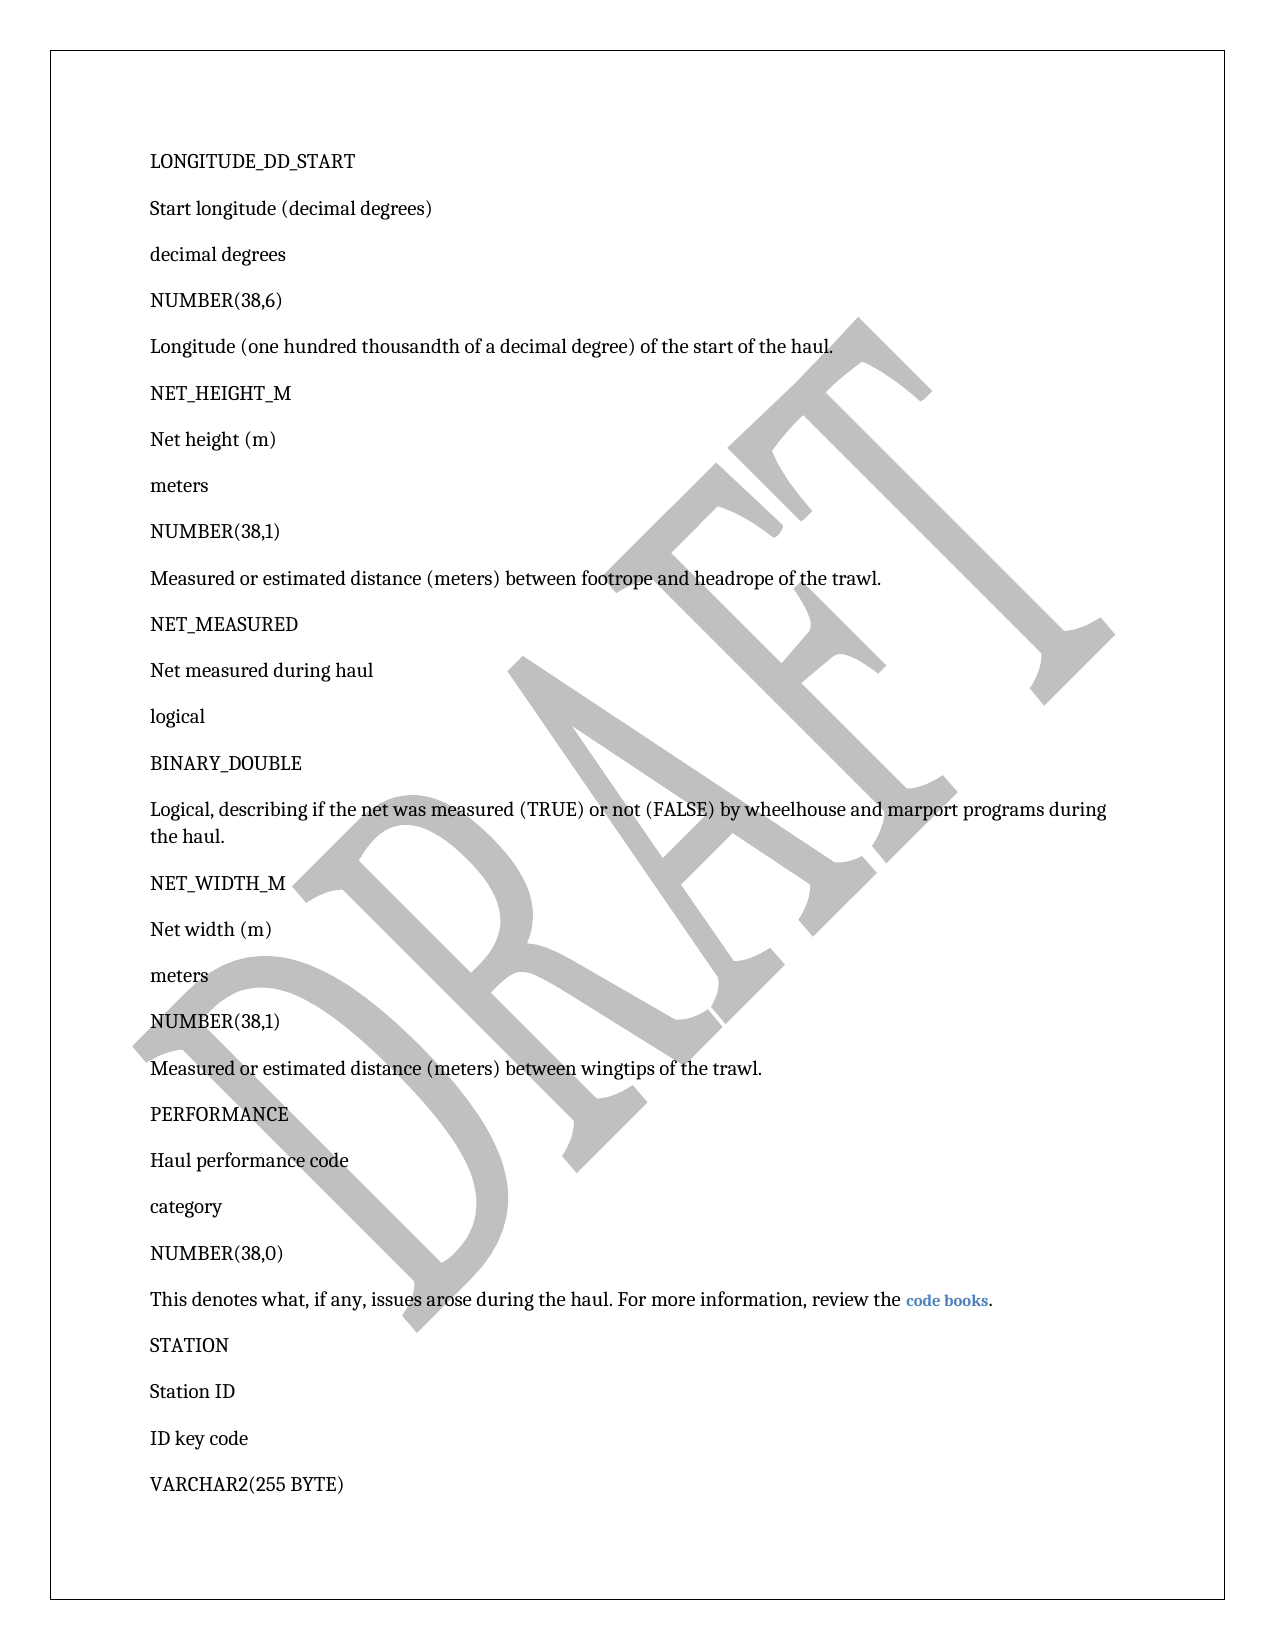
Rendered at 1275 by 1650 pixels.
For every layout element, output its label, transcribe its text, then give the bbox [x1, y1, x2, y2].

text Station ID [150, 1380, 1125, 1404]
text PERFORMANCE [150, 1102, 1125, 1126]
text Logical, describing if the net was measured (TRUE) or not (FALSE) by wheelhouse and marport programs during the haul. [150, 797, 1125, 849]
text NET_MEASURED [150, 612, 1125, 636]
text logical [150, 705, 1125, 729]
text Start longitude (decimal degrees) [150, 196, 1125, 220]
text Net width (m) [150, 917, 1125, 941]
text LONGITUDE_DD_START [150, 150, 1125, 174]
text NET_HEIGHT_M [150, 381, 1125, 405]
text Net measured during haul [150, 659, 1125, 683]
text BINARY_DOUBLE [150, 751, 1125, 775]
text NUMBER(38,1) [150, 1010, 1125, 1034]
text Measured or estimated distance (meters) between wingtips of the trawl. [150, 1056, 1125, 1080]
text Net height (m) [150, 427, 1125, 451]
text NET_WIDTH_M [150, 871, 1125, 895]
text Haul performance code [150, 1149, 1125, 1173]
text category [150, 1195, 1125, 1219]
text NUMBER(38,1) [150, 520, 1125, 544]
text VARCHAR2(255 BYTE) [150, 1472, 1125, 1496]
text This denotes what, if any, issues arose during the haul. For more information, review the code books. [150, 1287, 1125, 1311]
text NUMBER(38,6) [150, 289, 1125, 313]
text meters [150, 474, 1125, 498]
text Longitude (one hundred thousandth of a decimal degree) of the start of the haul. [150, 335, 1125, 359]
text NUMBER(38,0) [150, 1241, 1125, 1265]
text decimal degrees [150, 242, 1125, 266]
text Measured or estimated distance (meters) between footrope and headrope of the trawl. [150, 566, 1125, 590]
text meters [150, 964, 1125, 988]
text STATION [150, 1334, 1125, 1358]
text ID key code [150, 1426, 1125, 1450]
